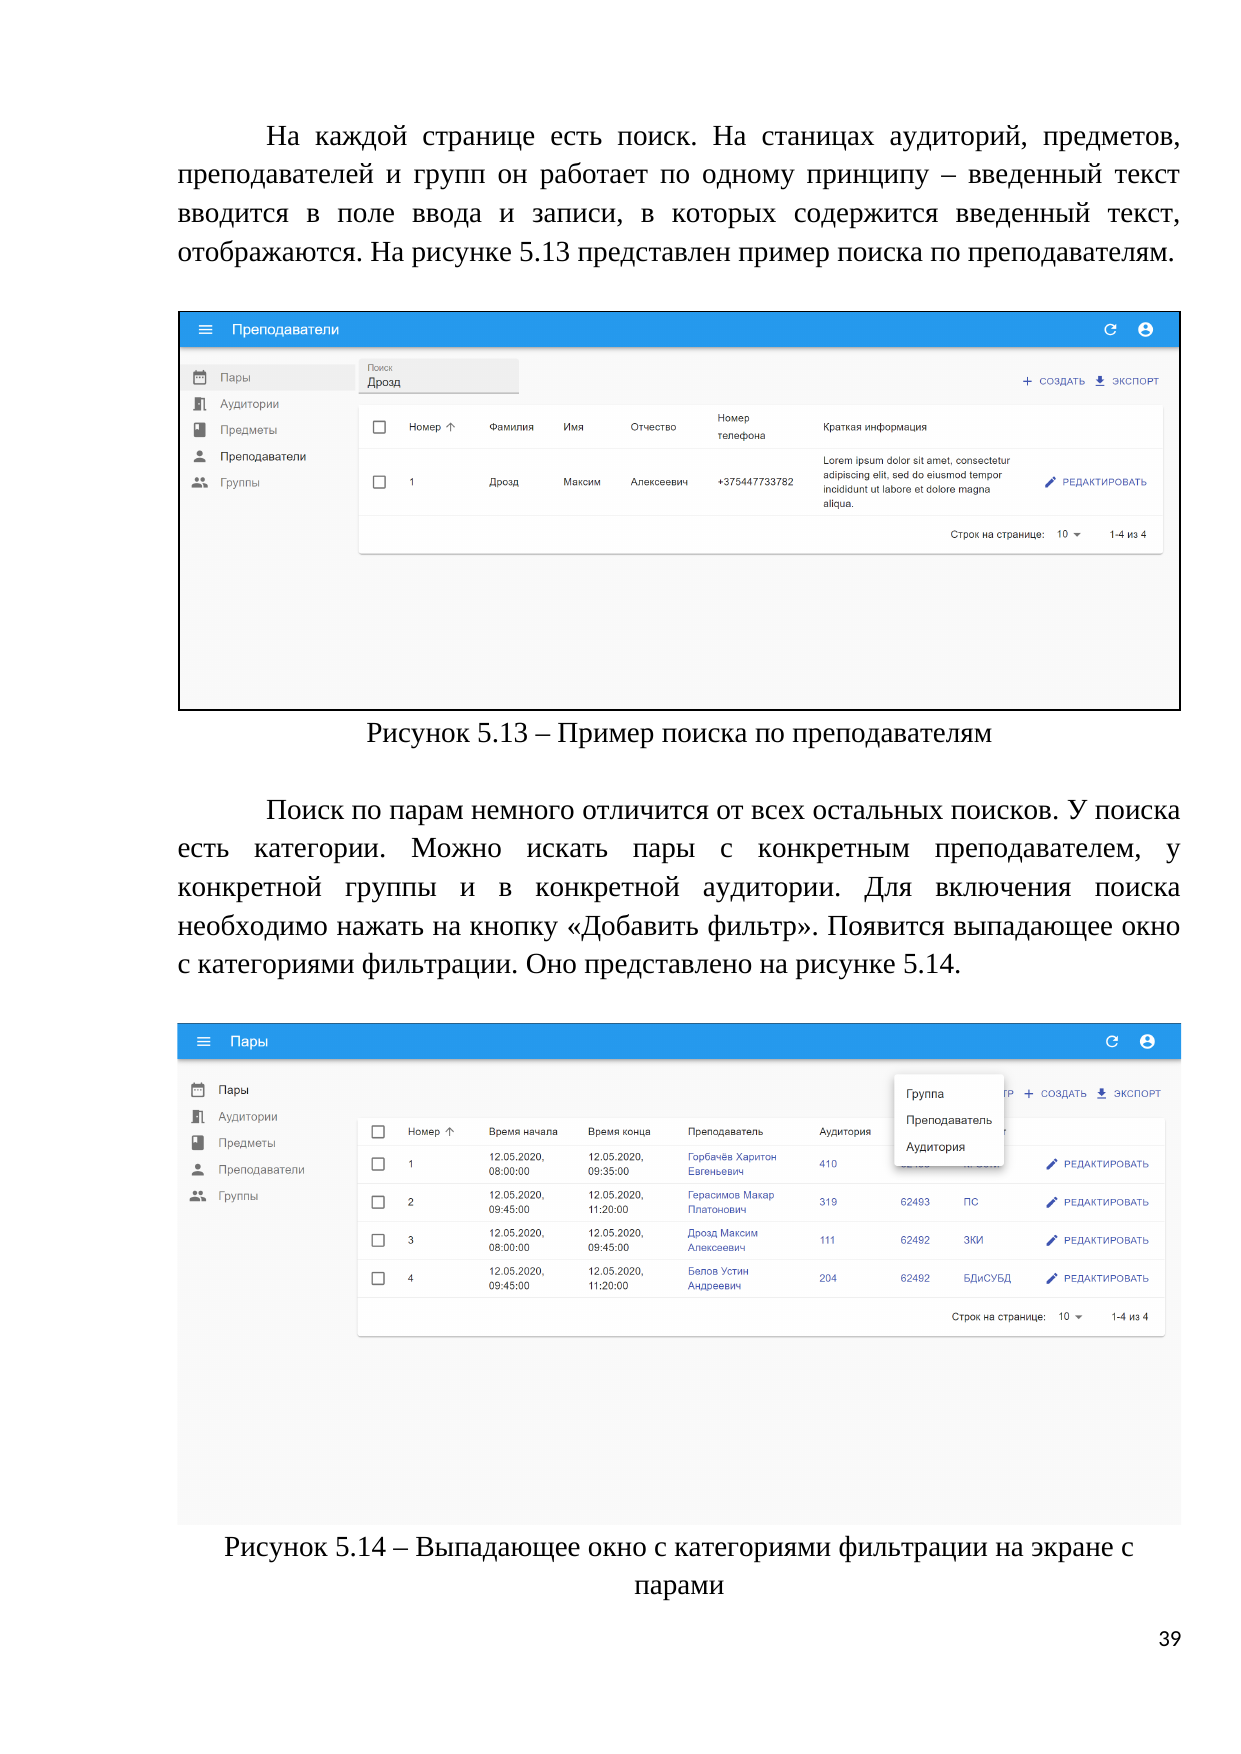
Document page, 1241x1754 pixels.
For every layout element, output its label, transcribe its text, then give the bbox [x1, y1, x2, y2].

text На каждой странице есть поиск. На станицах аудиторий, предметов, преподавателей и групп он работает по одному принципу – введенный текст вводится в поле ввода и записи, в которых содержится введенный текст, отображаются. На рисунке 5.13 представлен пример поиска по преподавателям. [177, 118, 1181, 267]
picture [177, 1023, 1182, 1525]
picture [180, 312, 1179, 709]
text Рисунок 5.14 – Выпадающее окно с категориями фильтрации на экране с парами [177, 1529, 1181, 1601]
text Поиск по парам немного отличится от всех остальных поисков. У поиска есть категории. Можно искать пары с конкретным преподавателем, у конкретной группы и в конкретной аудитории. Для включения поиска необходимо нажать на кнопку «Добавить фильтр». Появится выпадающее окно с категориями фильтрации. Оно представлено на рисунке 5.14. [177, 792, 1181, 980]
text Рисунок 5.13 – Пример поиска по преподавателям [177, 715, 1181, 748]
